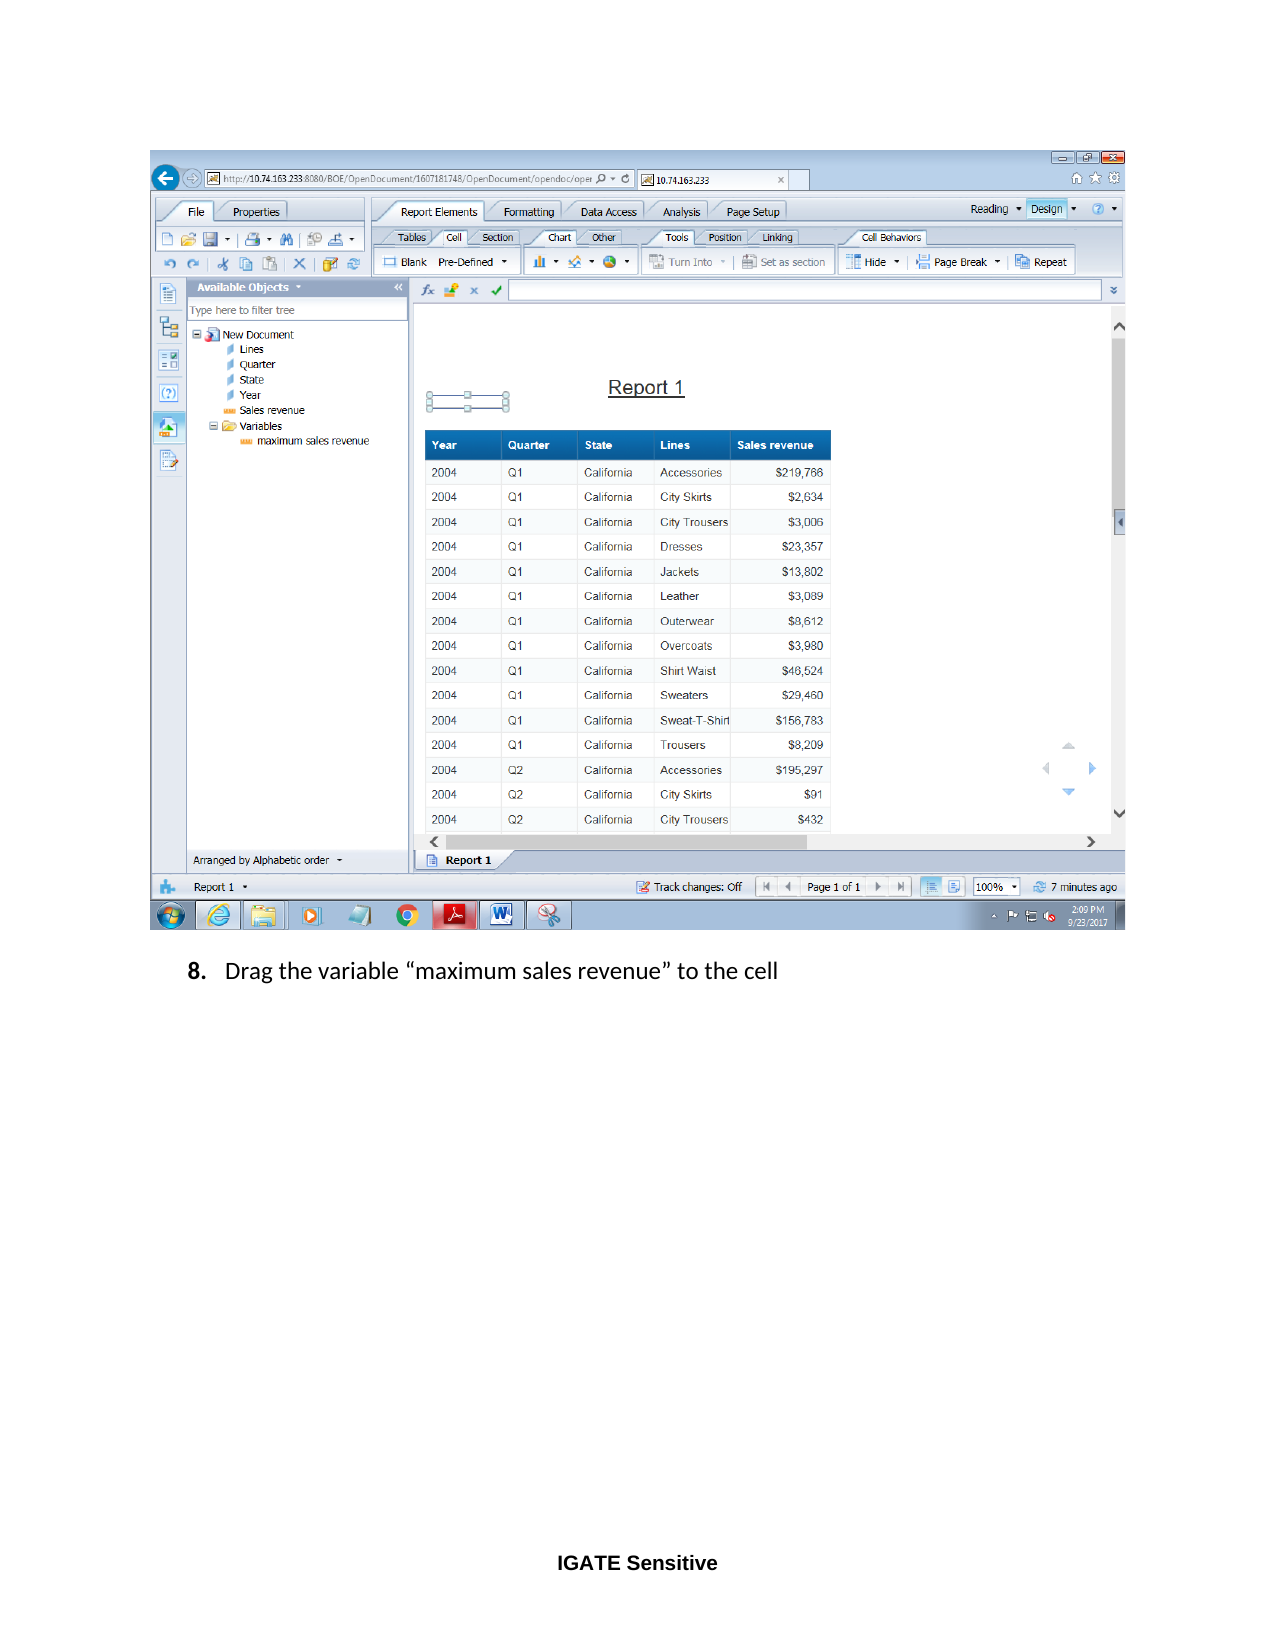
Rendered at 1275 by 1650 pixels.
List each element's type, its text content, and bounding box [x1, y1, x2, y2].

picture [150, 150, 1125, 930]
list Drag the variable “maximum sales revenue” to the cell [187, 955, 1125, 986]
